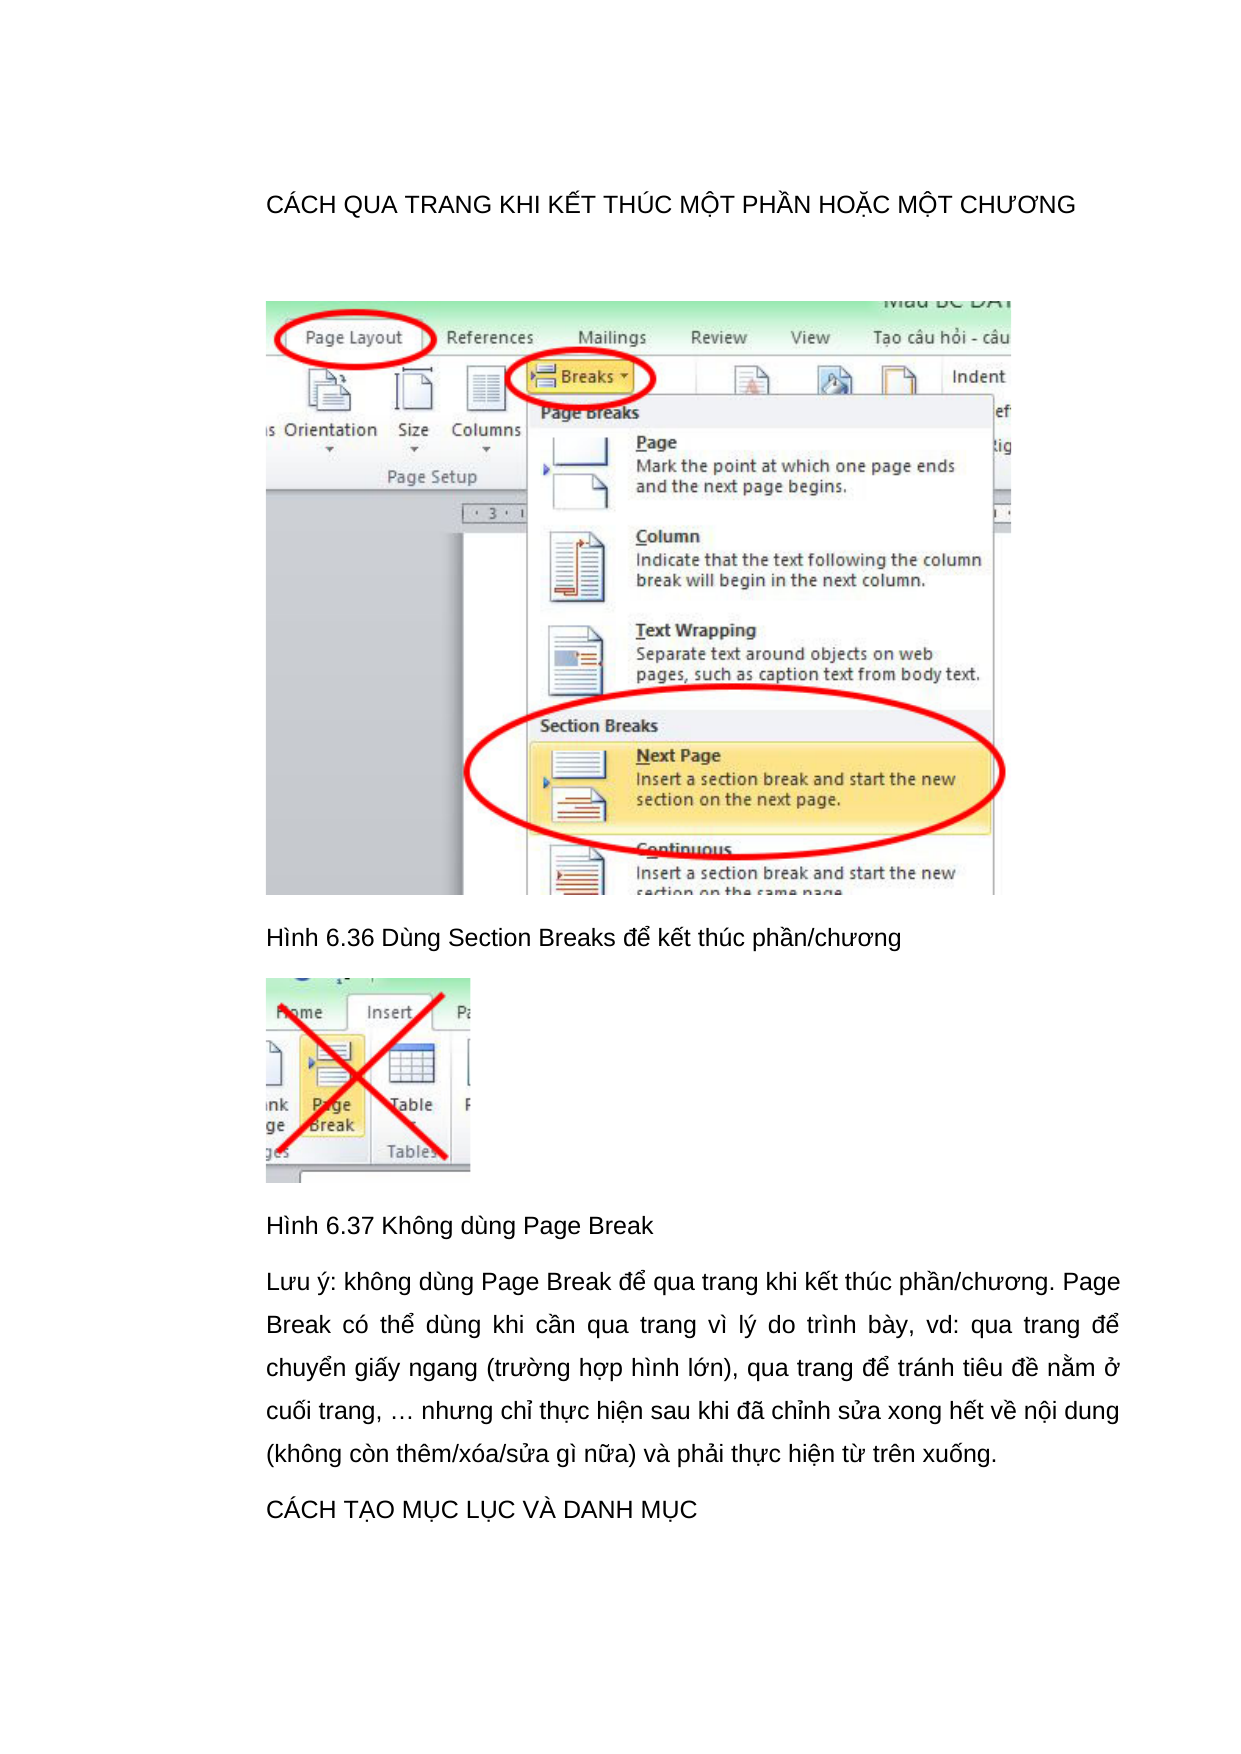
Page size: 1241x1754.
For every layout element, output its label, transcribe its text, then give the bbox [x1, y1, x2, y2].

text CÁCH QUA TRANG KHI KẾT THÚC MỘT PHẦN HOẶC MỘT CHƯƠNG [266, 190, 1122, 218]
picture [265, 978, 471, 1183]
picture [265, 301, 1012, 895]
text CÁCH TẠO MỤC LỤC VÀ DANH MỤC [266, 1495, 1122, 1523]
text Lưu ý: không dùng Page Break để qua trang khi kết thúc phần/chương. Page Break có thể dùng khi cần qua trang vì lý do trình bày, vd: qua trang để chuyển giấy ngang (trường hợp hình lớn), qua trang để tránh tiêu đề nằm ở cuối trang, … nhưng chỉ thực hiện sau khi đã chỉnh sửa xong hết về nội dung (không còn thêm/xóa/sửa gì nữa) và phải thực hiện từ trên xuống. [266, 1267, 1122, 1468]
